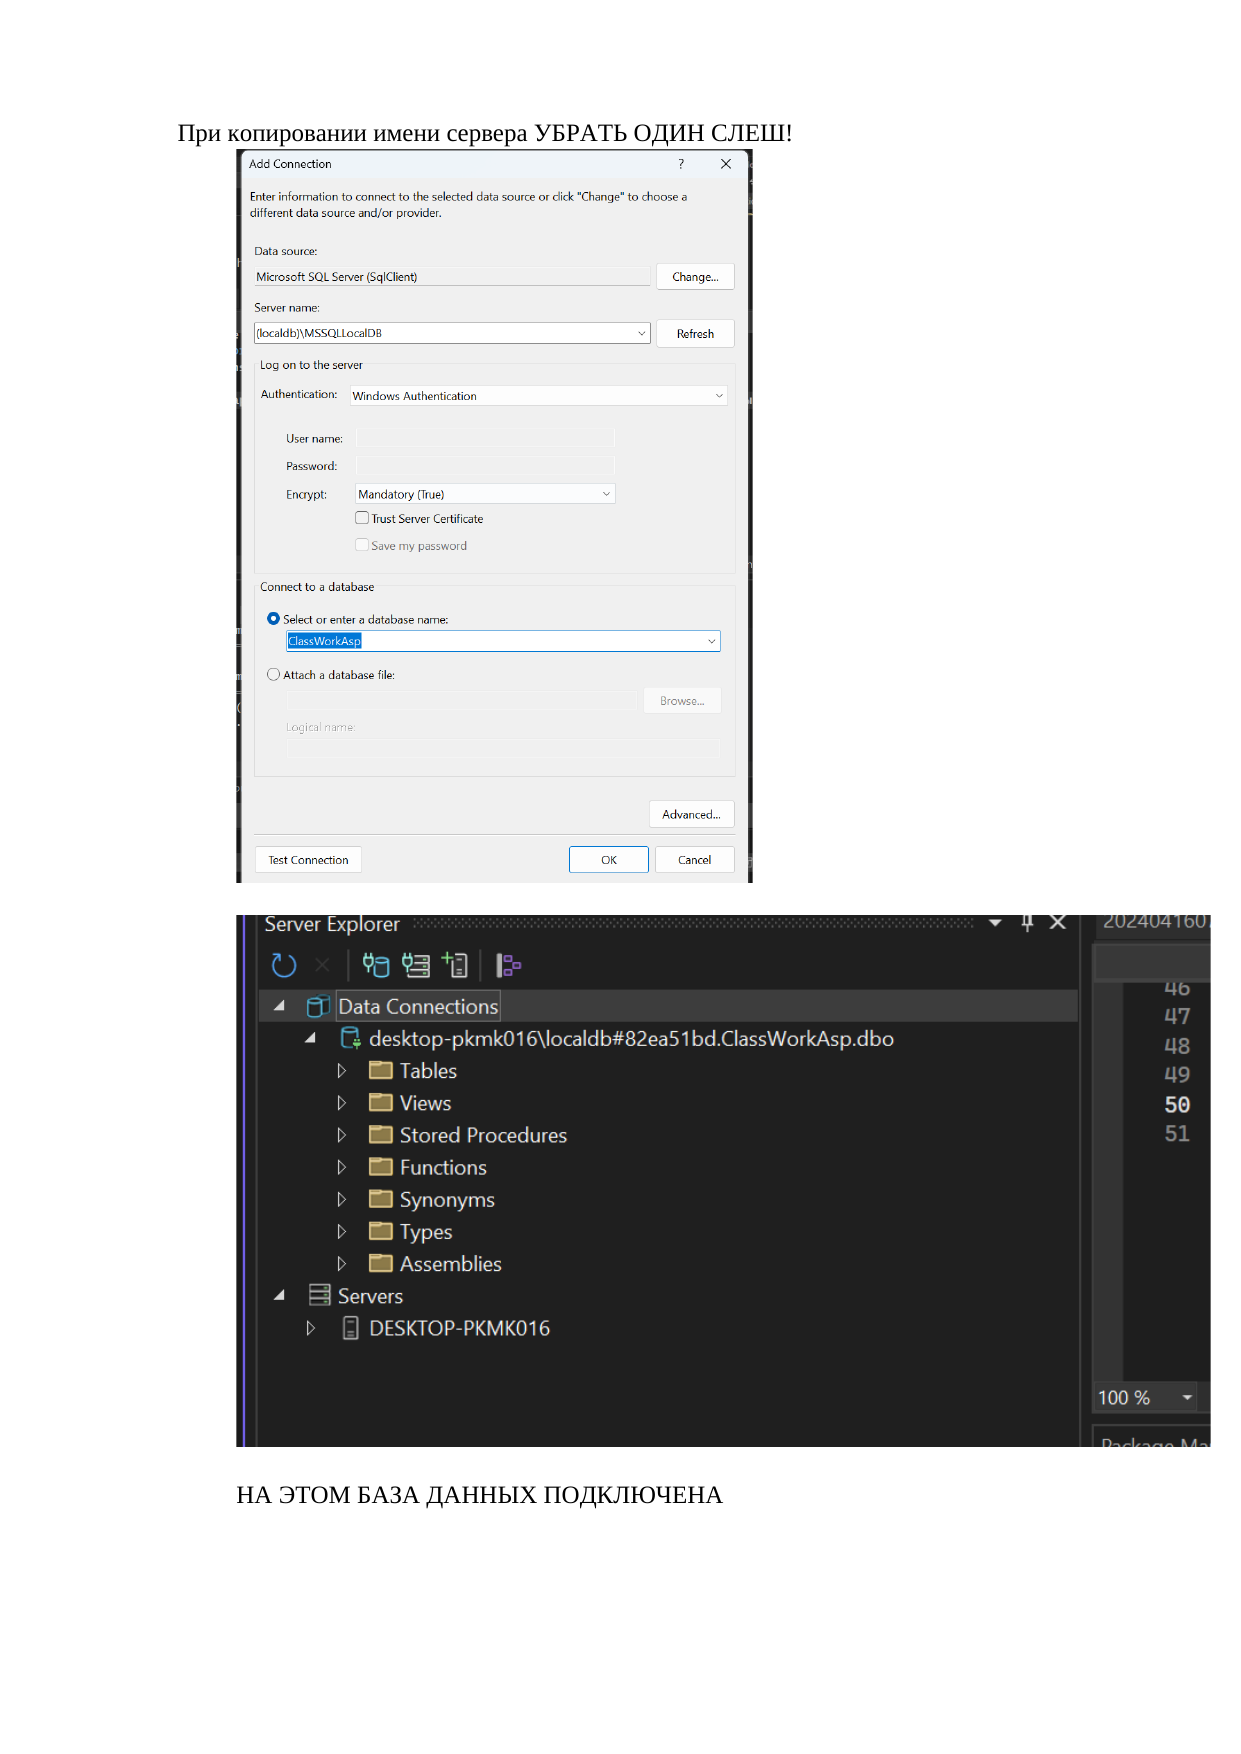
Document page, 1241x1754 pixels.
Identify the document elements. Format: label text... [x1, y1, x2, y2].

text НА ЭТОМ БАЗА ДАННЫХ ПОДКЛЮЧЕНА [177, 1480, 1152, 1508]
picture [236, 149, 753, 883]
picture [236, 915, 1211, 1447]
text При копировании имени сервера УБРАТЬ ОДИН СЛЕШ! [177, 118, 1152, 147]
